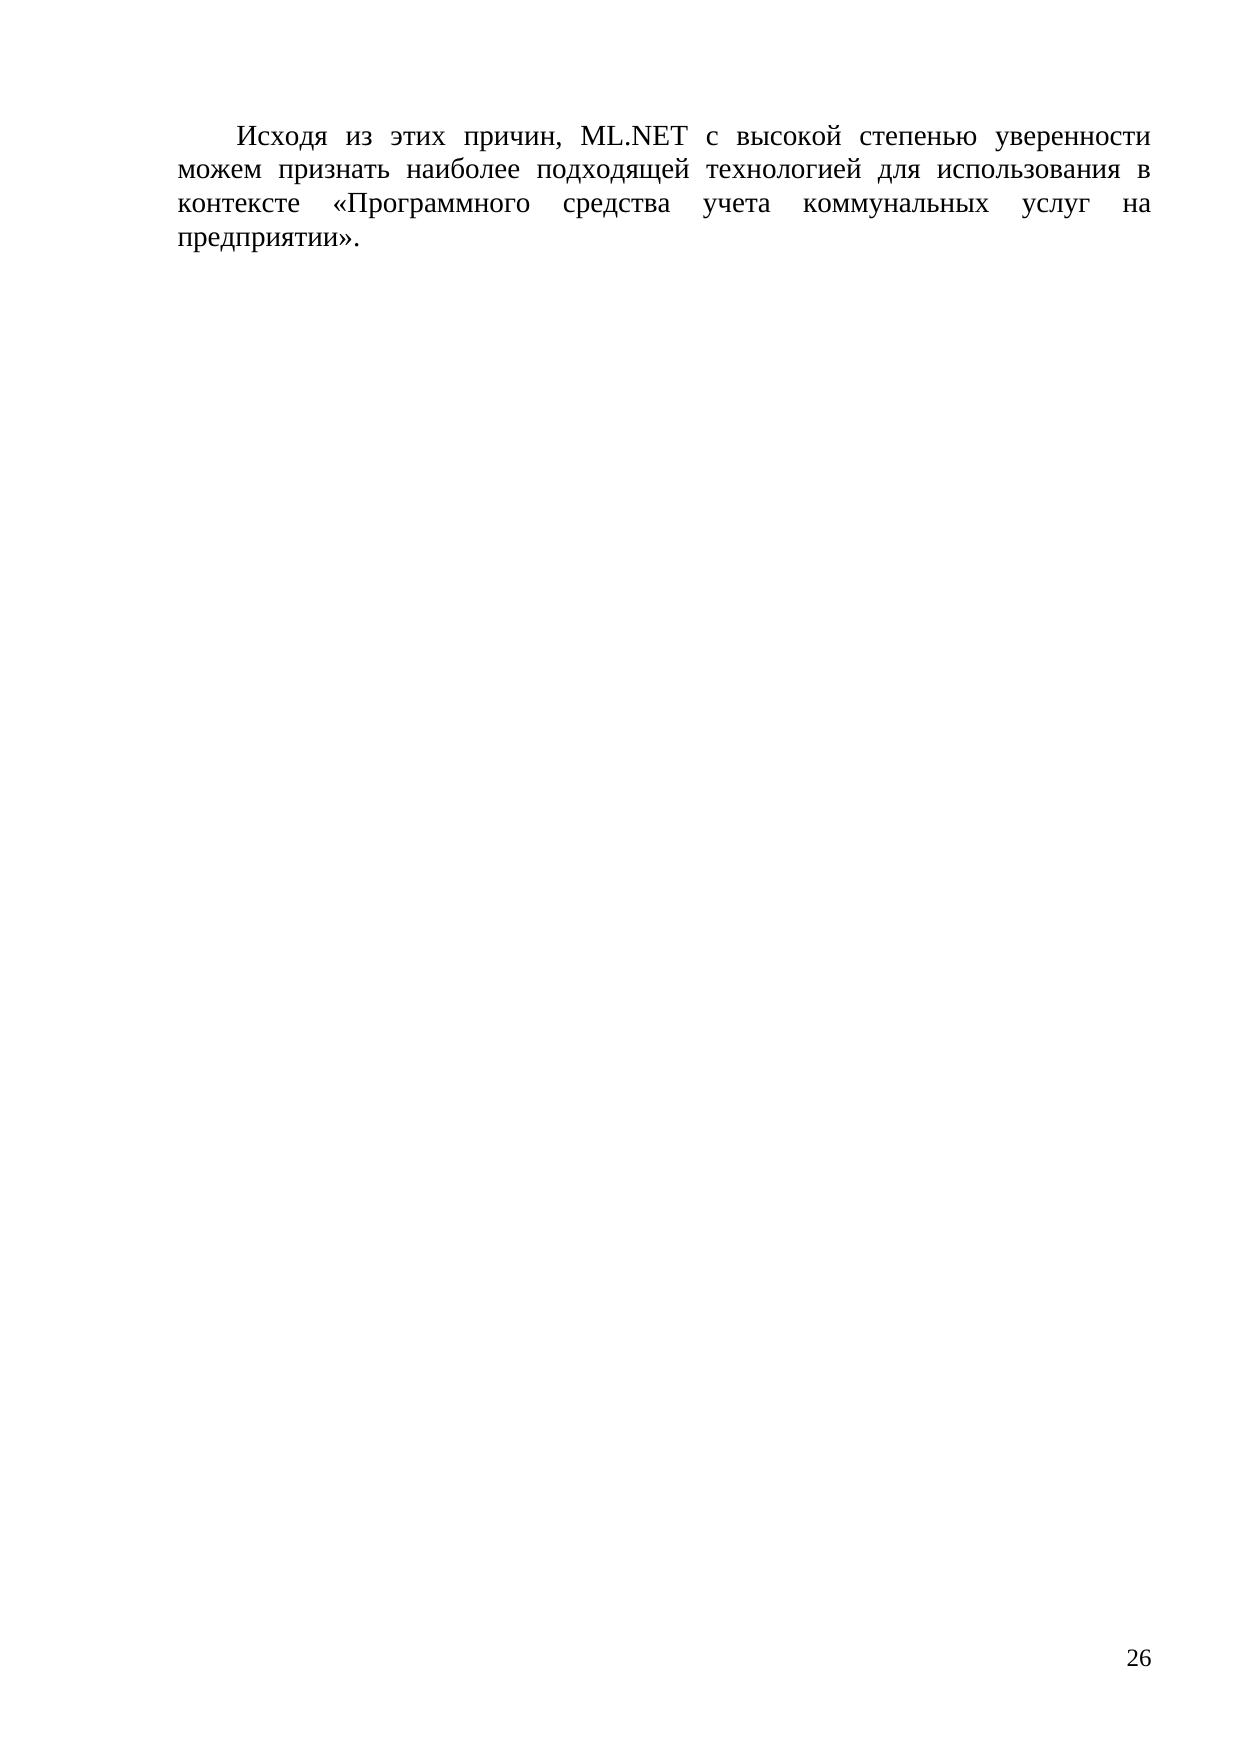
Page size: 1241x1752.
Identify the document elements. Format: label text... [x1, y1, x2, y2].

text Исходя из этих причин, ML.NET с высокой степенью уверенности можем признать наиболее подходящей технологией для использования в контексте «Программного средства учета коммунальных услуг на предприятии». [177, 118, 1152, 252]
